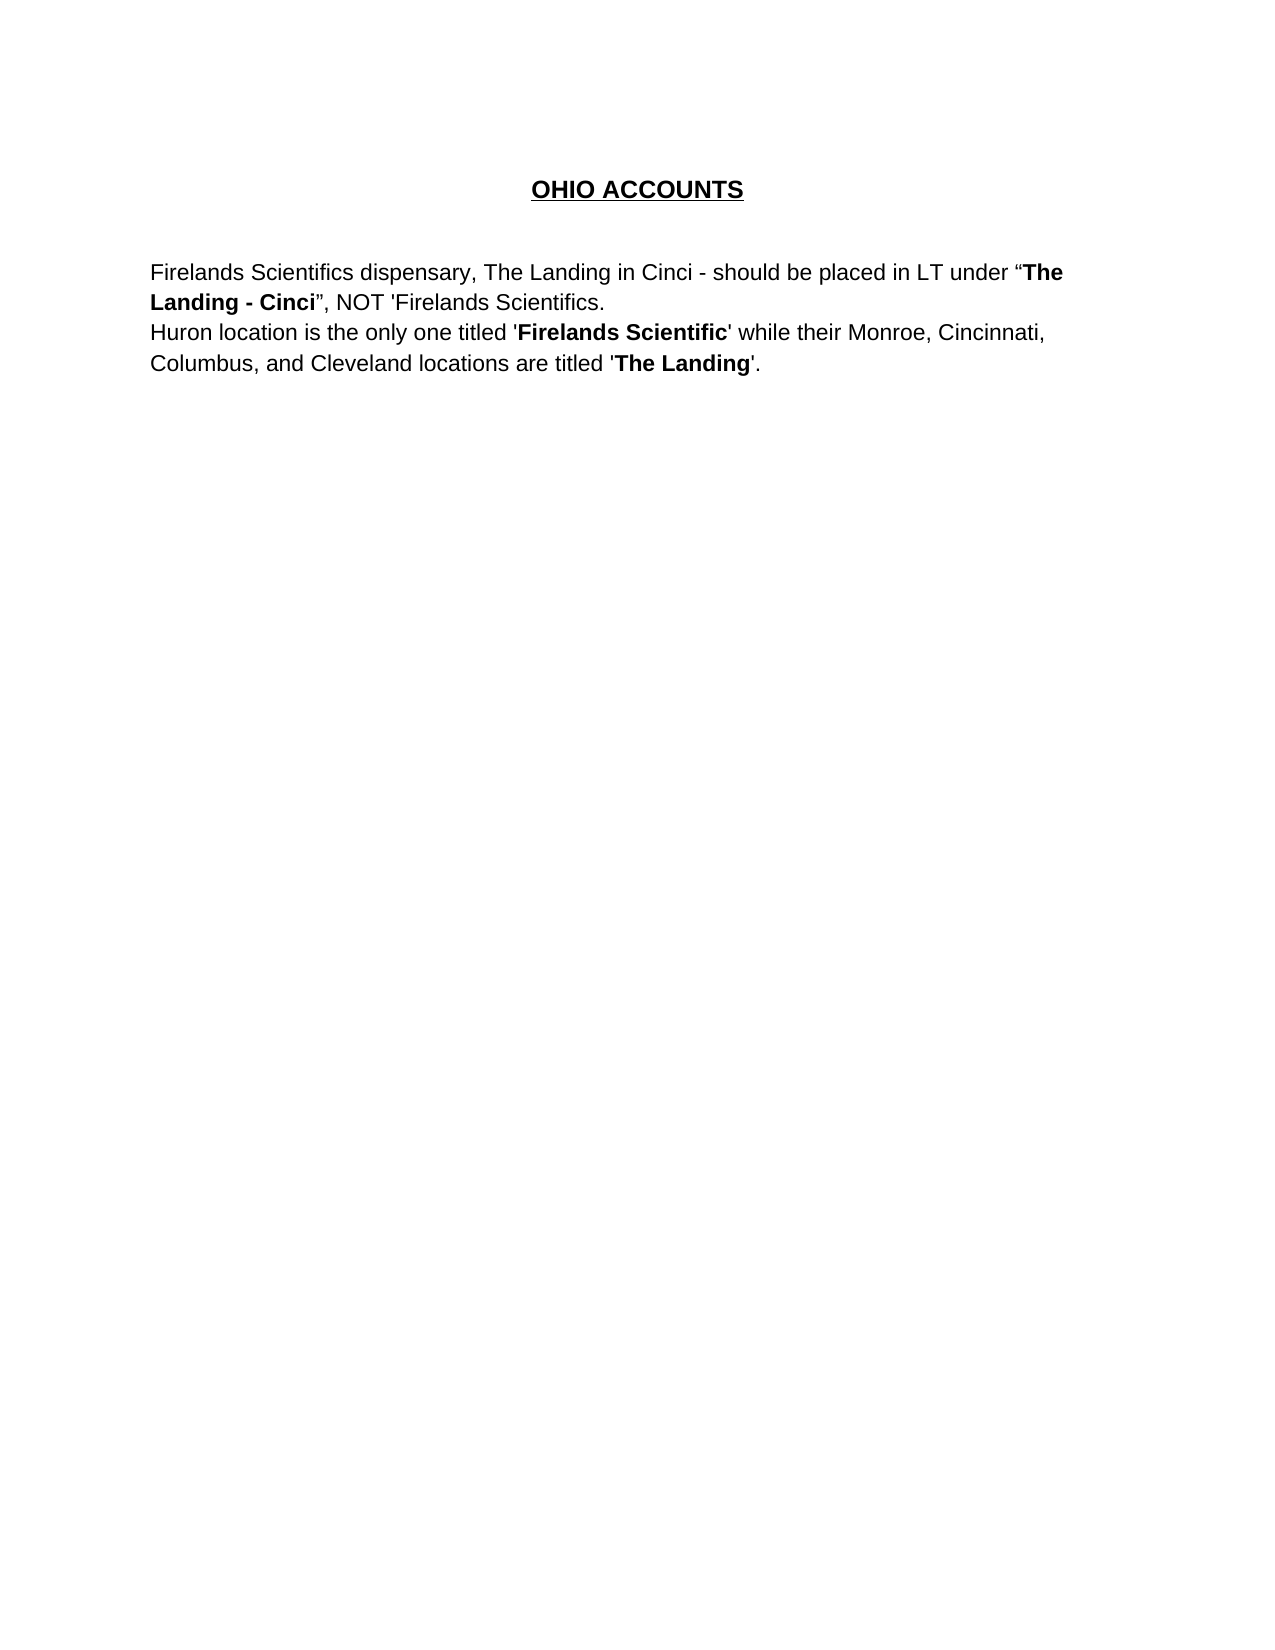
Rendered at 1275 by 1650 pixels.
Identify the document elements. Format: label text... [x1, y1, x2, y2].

text OHIO ACCOUNTS [150, 175, 1125, 204]
text Firelands Scientifics dispensary, The Landing in Cinci - should be placed in LT under “The Landing - Cinci”, NOT 'Firelands Scientifics. [150, 259, 1125, 316]
text Huron location is the only one titled 'Firelands Scientific' while their Monroe, Cincinnati, Columbus, and Cleveland locations are titled 'The Landing'. [150, 319, 1125, 376]
